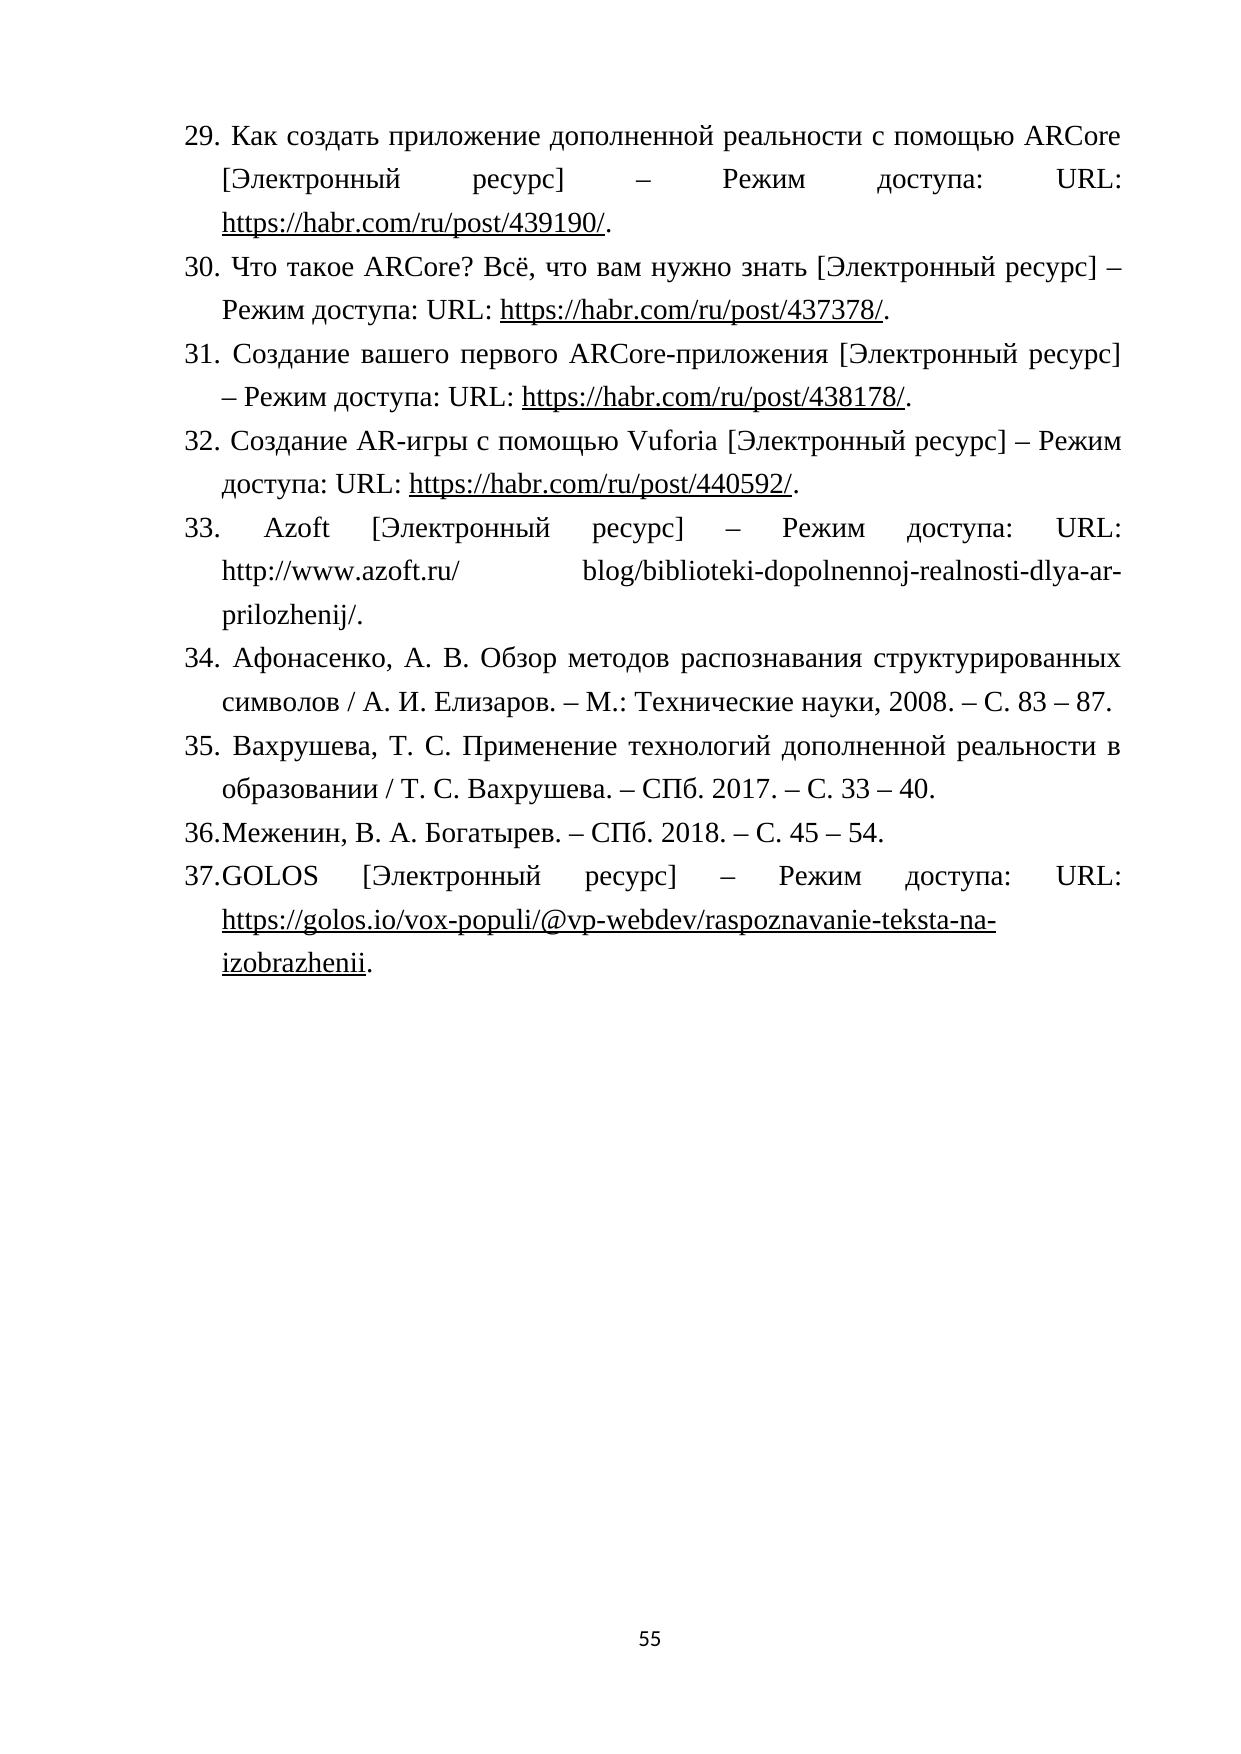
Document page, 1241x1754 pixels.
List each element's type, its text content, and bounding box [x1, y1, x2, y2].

list Вахрушева, Т. С. Применение технологий дополненной реальности в образовании / Т. С. Вахрушева. – СПб. 2017. – С. 33 – 40. [184, 728, 1122, 805]
list Создание AR-игры с помощью Vuforia [Электронный ресурс] – Режим доступа: URL: https://habr.com/ru/post/440592/. [184, 423, 1122, 500]
list Как создать приложение дополненной реальности с помощью ARCore [Электронный ресурс] – Режим доступа: URL: https://habr.com/ru/post/439190/. [184, 118, 1122, 239]
list Что такое ARCore? Всё, что вам нужно знать [Электронный ресурс] – Режим доступа: URL: https://habr.com/ru/post/437378/. [184, 249, 1122, 326]
list Меженин, В. А. Богатырев. – СПб. 2018. – С. 45 – 54. [184, 815, 1122, 848]
list GOLOS [Электронный ресурс] – Режим доступа: URL: https://golos.io/vox-populi/@vp-webdev/raspoznavanie-teksta-na-izobrazhenii. [184, 858, 1122, 979]
list Azoft [Электронный ресурс] – Режим доступа: URL: http://www.azoft.ru/ blog/biblioteki-dopolnennoj-realnosti-dlya-ar-prilozhenij/. [184, 510, 1122, 631]
list Афонасенко, А. В. Обзор методов распознавания структурированных символов / А. И. Елизаров. – М.: Технические науки, 2008. – С. 83 – 87. [184, 641, 1122, 718]
list Создание вашего первого ARCore-приложения [Электронный ресурс] – Режим доступа: URL: https://habr.com/ru/post/438178/. [184, 336, 1122, 413]
